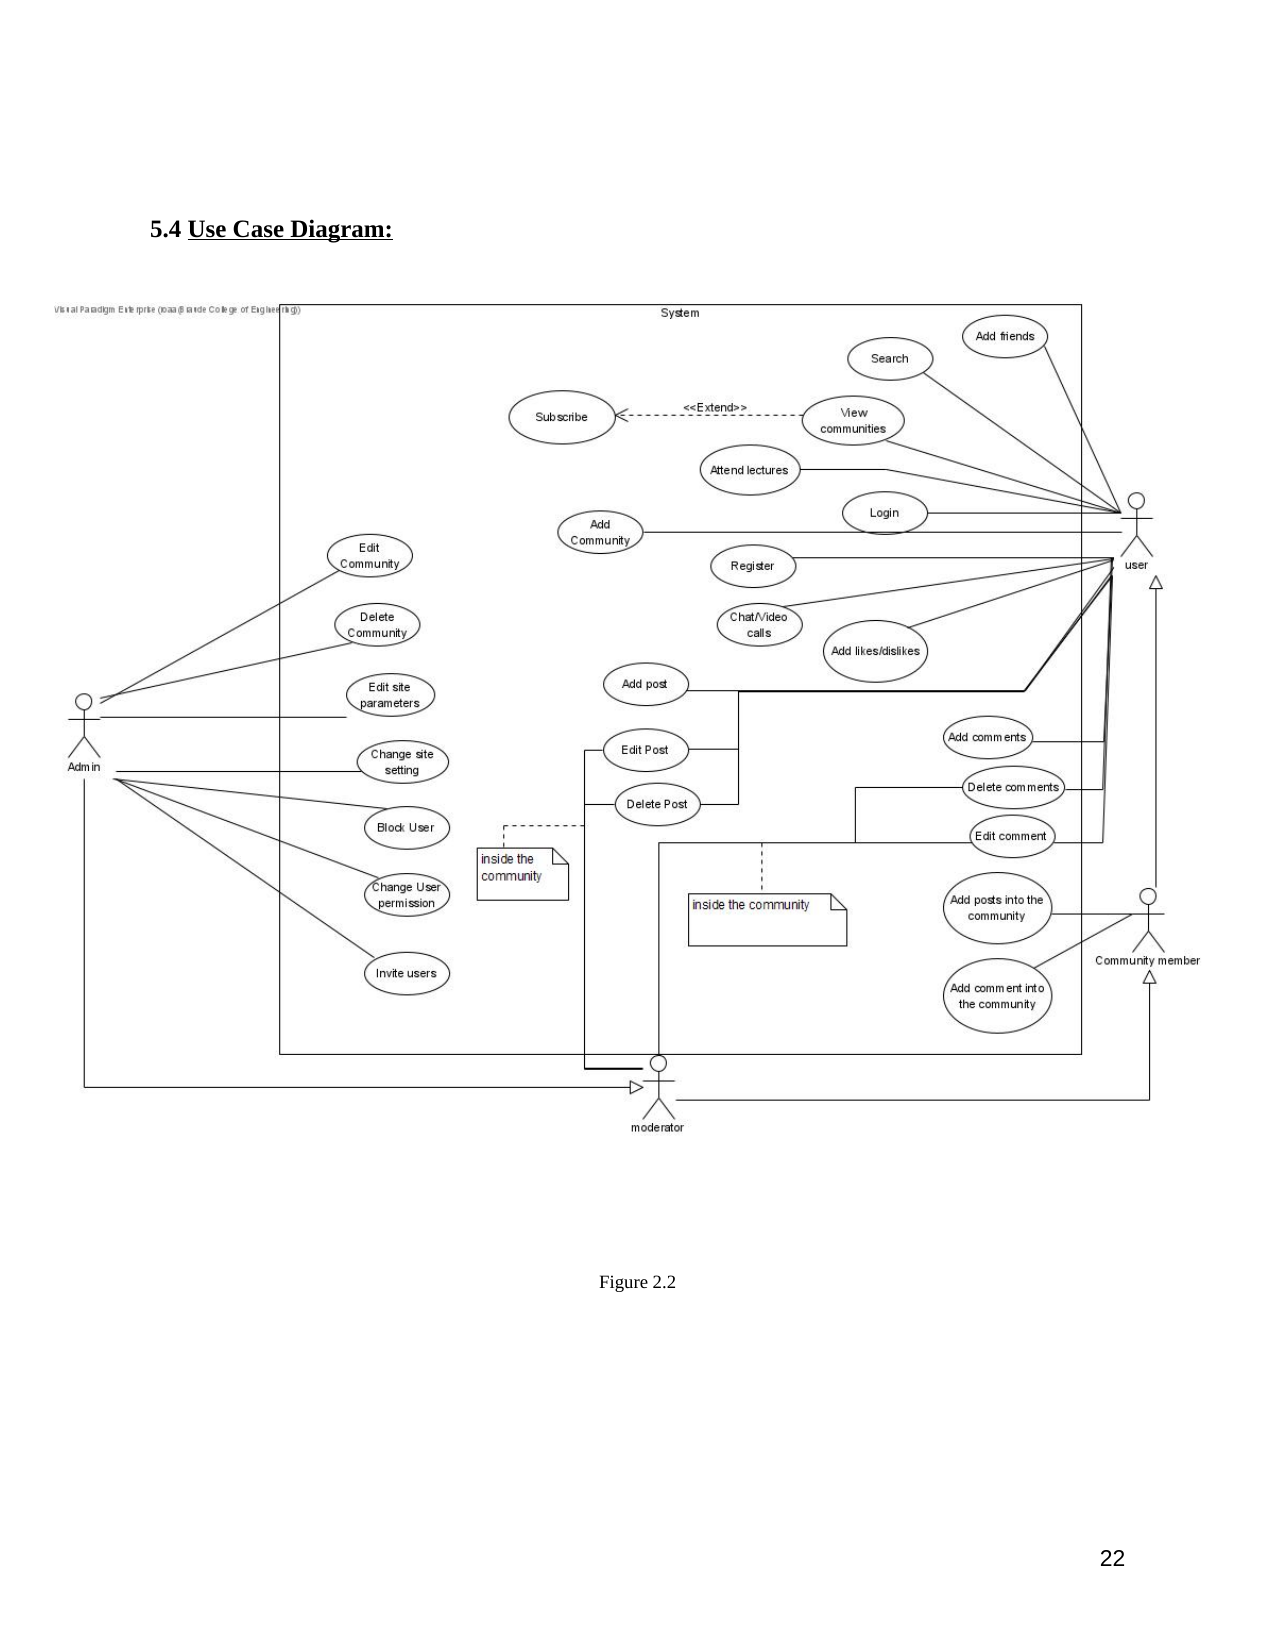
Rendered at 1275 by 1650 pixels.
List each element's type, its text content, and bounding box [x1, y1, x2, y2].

text 5.4 Use Case Diagram: [150, 214, 1125, 243]
text Figure 2.2 [150, 1271, 1125, 1292]
picture [54, 302, 1216, 1139]
